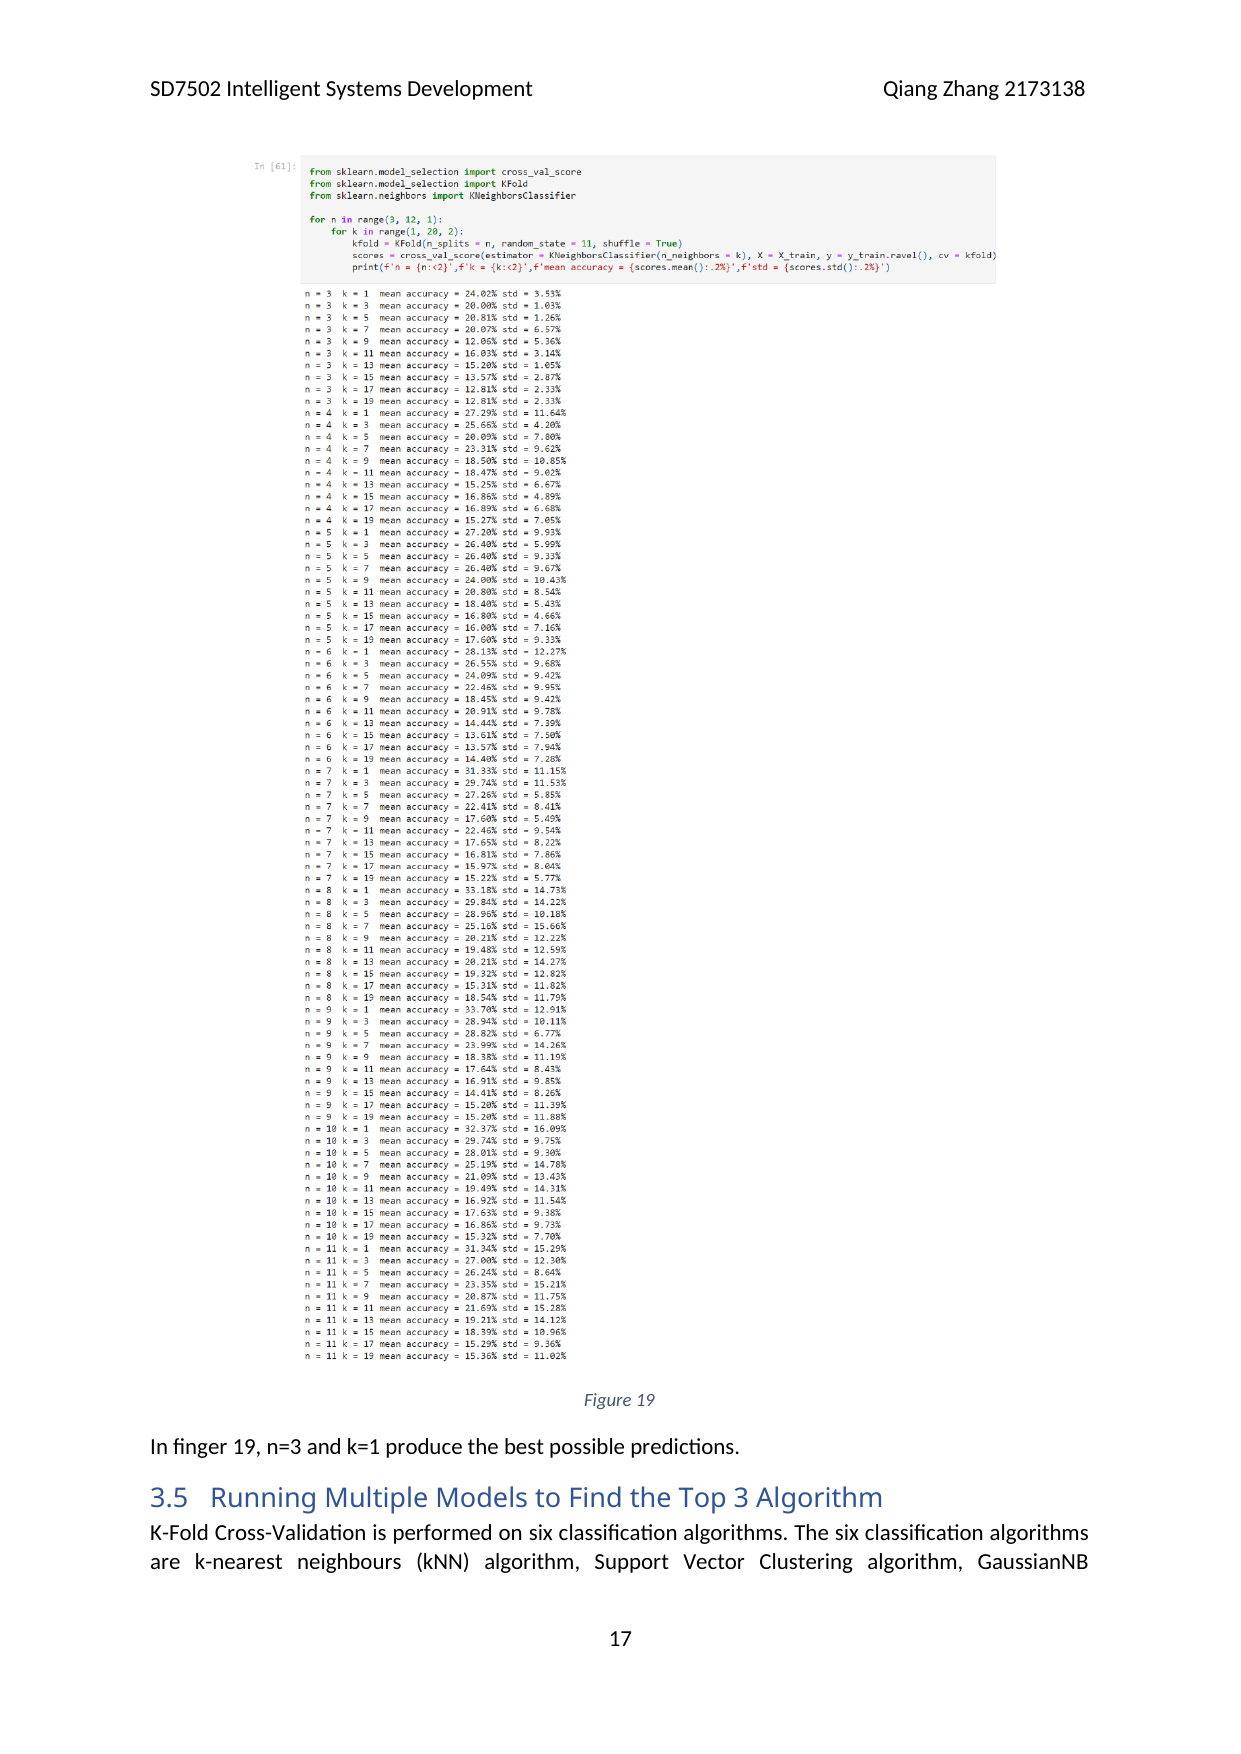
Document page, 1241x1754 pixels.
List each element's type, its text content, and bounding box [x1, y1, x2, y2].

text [150, 1518, 1090, 1576]
picture [227, 150, 1013, 1371]
text In finger 19, n=3 and k=1 produce the best possible predictions. [150, 1432, 1090, 1460]
subtitle Running Multiple Models to Find the Top 3 Algorithm [150, 1479, 1090, 1516]
